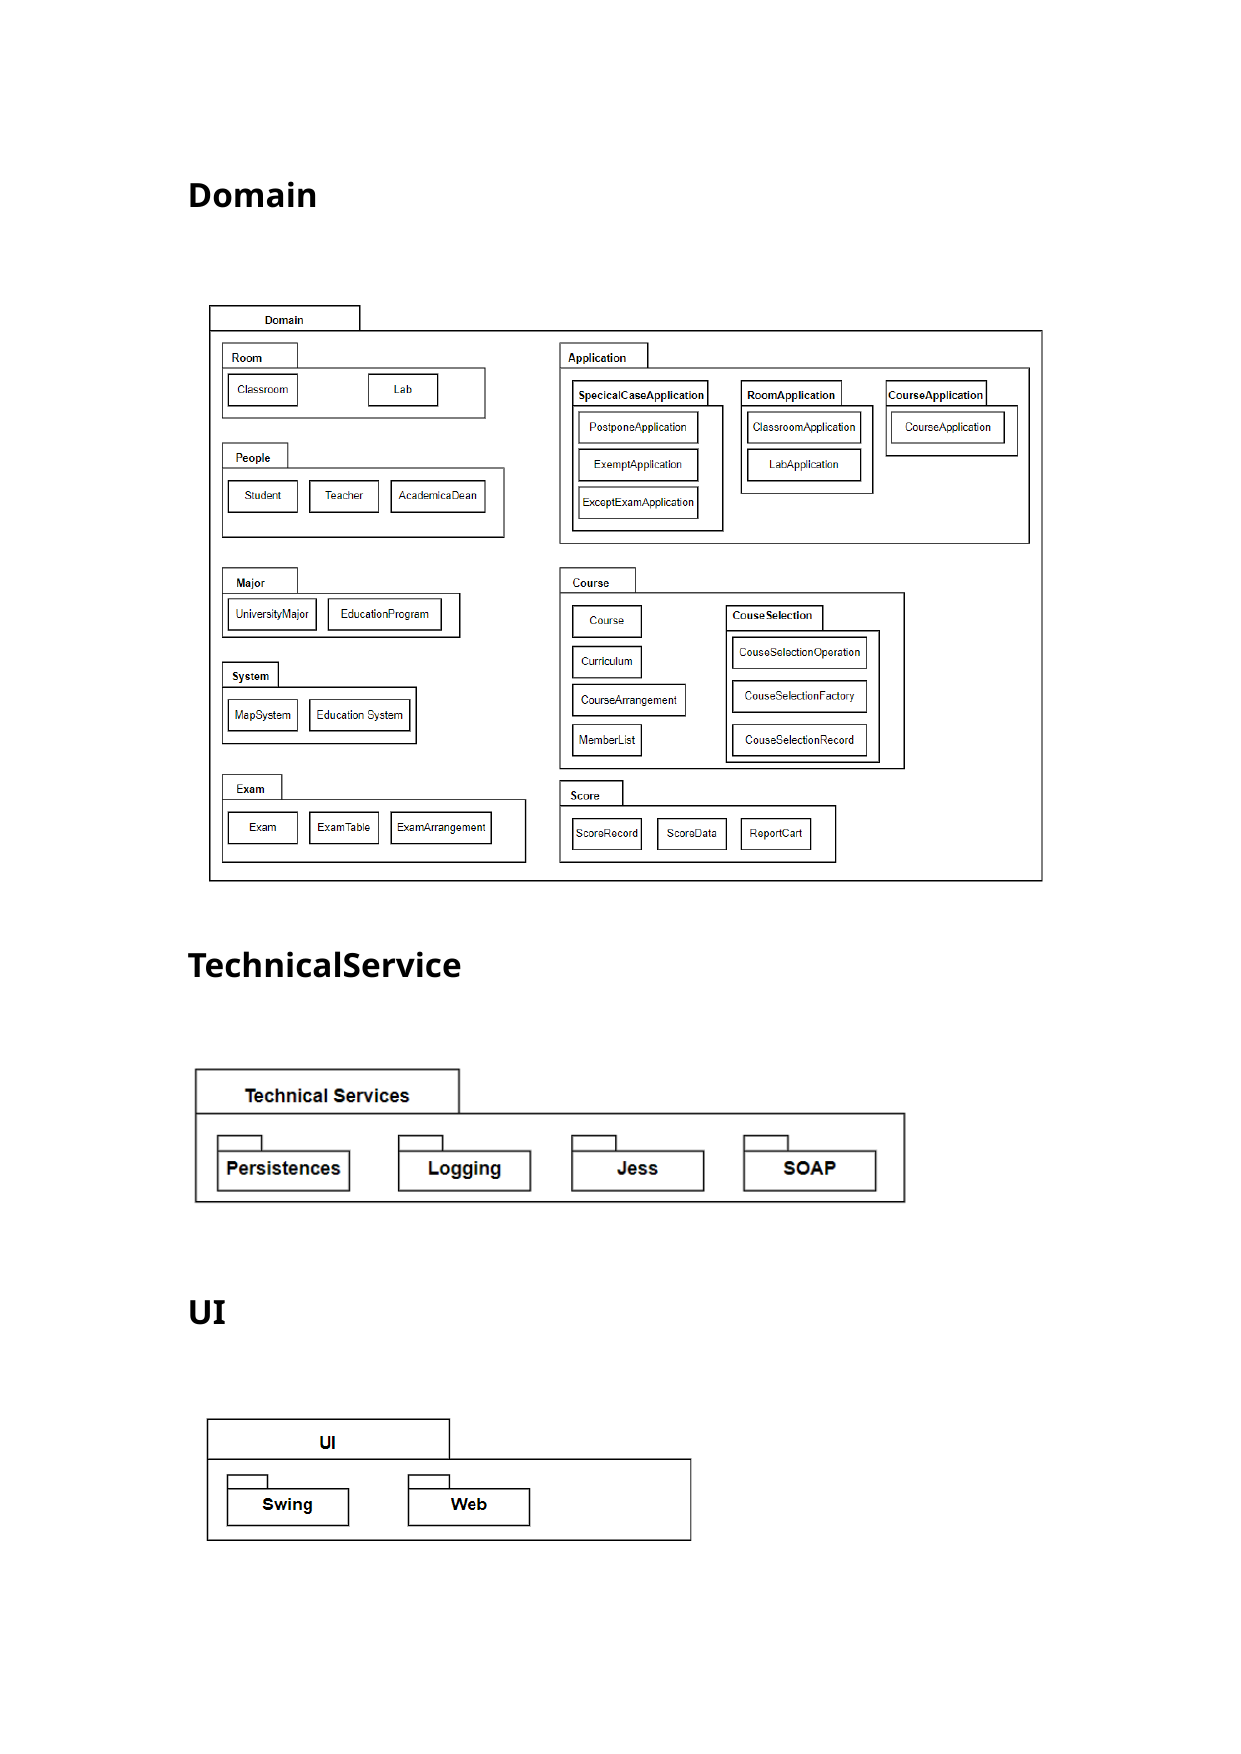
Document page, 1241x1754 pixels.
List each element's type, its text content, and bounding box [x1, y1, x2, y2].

picture [187, 287, 1053, 895]
text TechnicalService [187, 932, 1053, 997]
text Domain [187, 162, 1053, 227]
picture [187, 1404, 715, 1555]
picture [187, 1057, 918, 1221]
text UI [187, 1279, 1053, 1344]
